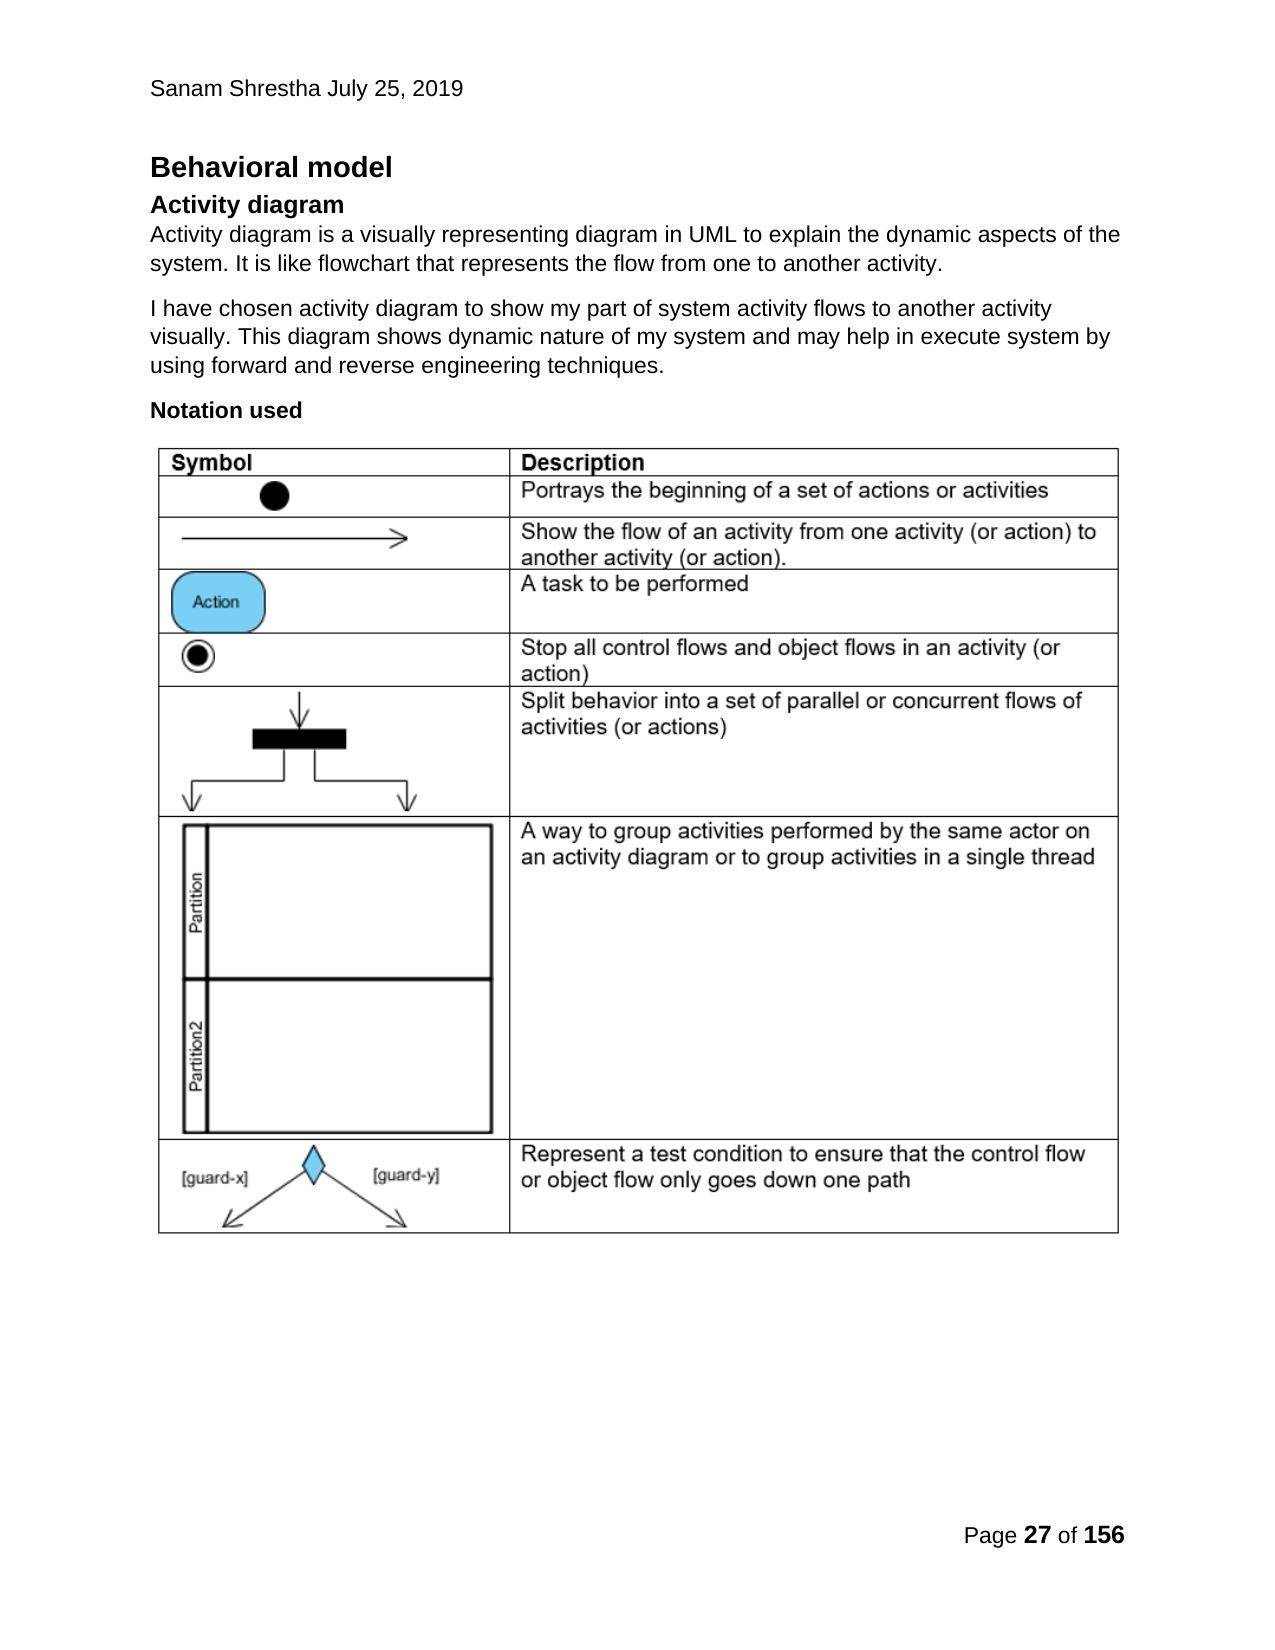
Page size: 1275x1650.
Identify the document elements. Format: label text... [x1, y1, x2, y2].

text Notation used [150, 397, 1125, 423]
subtitle Behavioral model [150, 150, 1125, 183]
text Activity diagram is a visually representing diagram in UML to explain the dynamic aspects of the system. It is like flowchart that represents the flow from one to another activity. [150, 221, 1125, 276]
text I have chosen activity diagram to show my part of system activity flows to another activity visually. This diagram shows dynamic nature of my system and may help in execute system by using forward and reverse engineering techniques. [150, 295, 1125, 378]
subtitle Activity diagram [150, 190, 1125, 219]
picture [150, 442, 1125, 1243]
